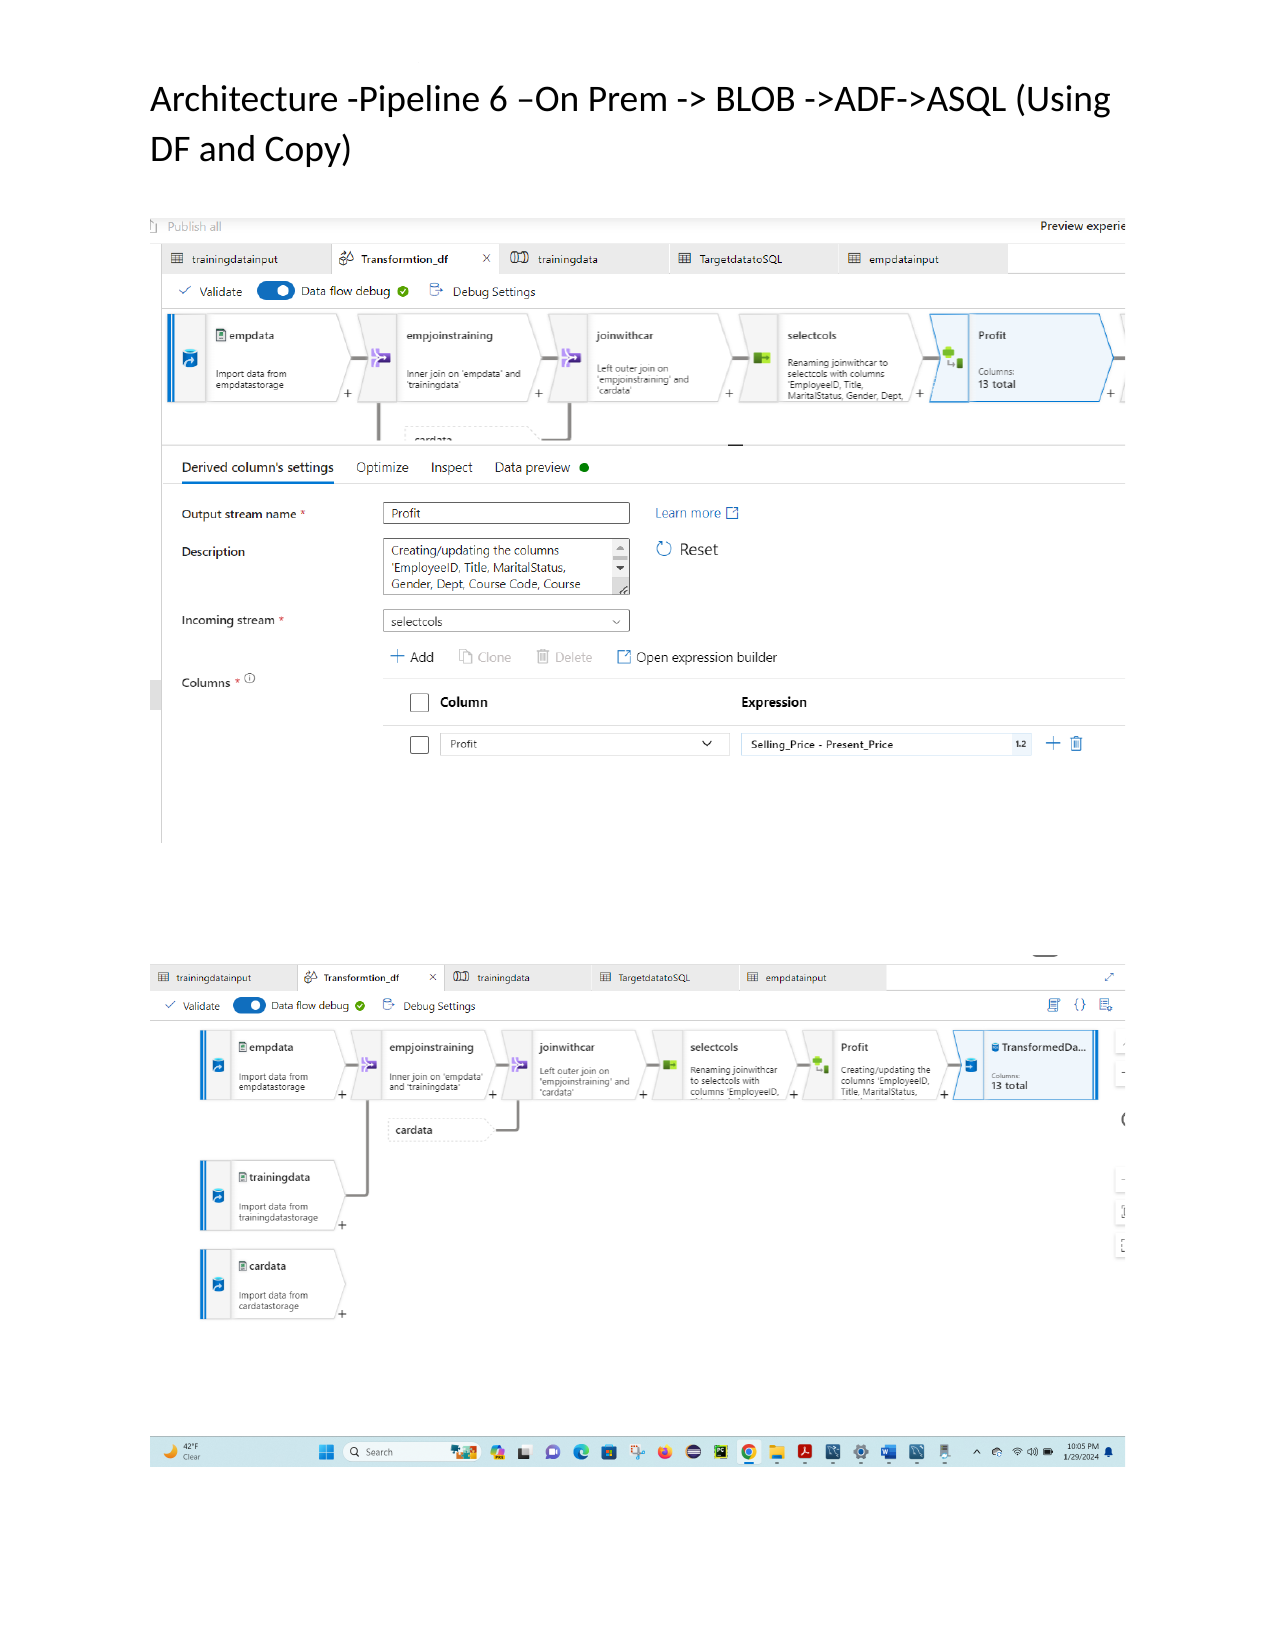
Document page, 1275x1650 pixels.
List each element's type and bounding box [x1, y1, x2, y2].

picture [150, 1436, 1125, 1467]
picture [150, 955, 1125, 1324]
picture [150, 218, 1125, 843]
